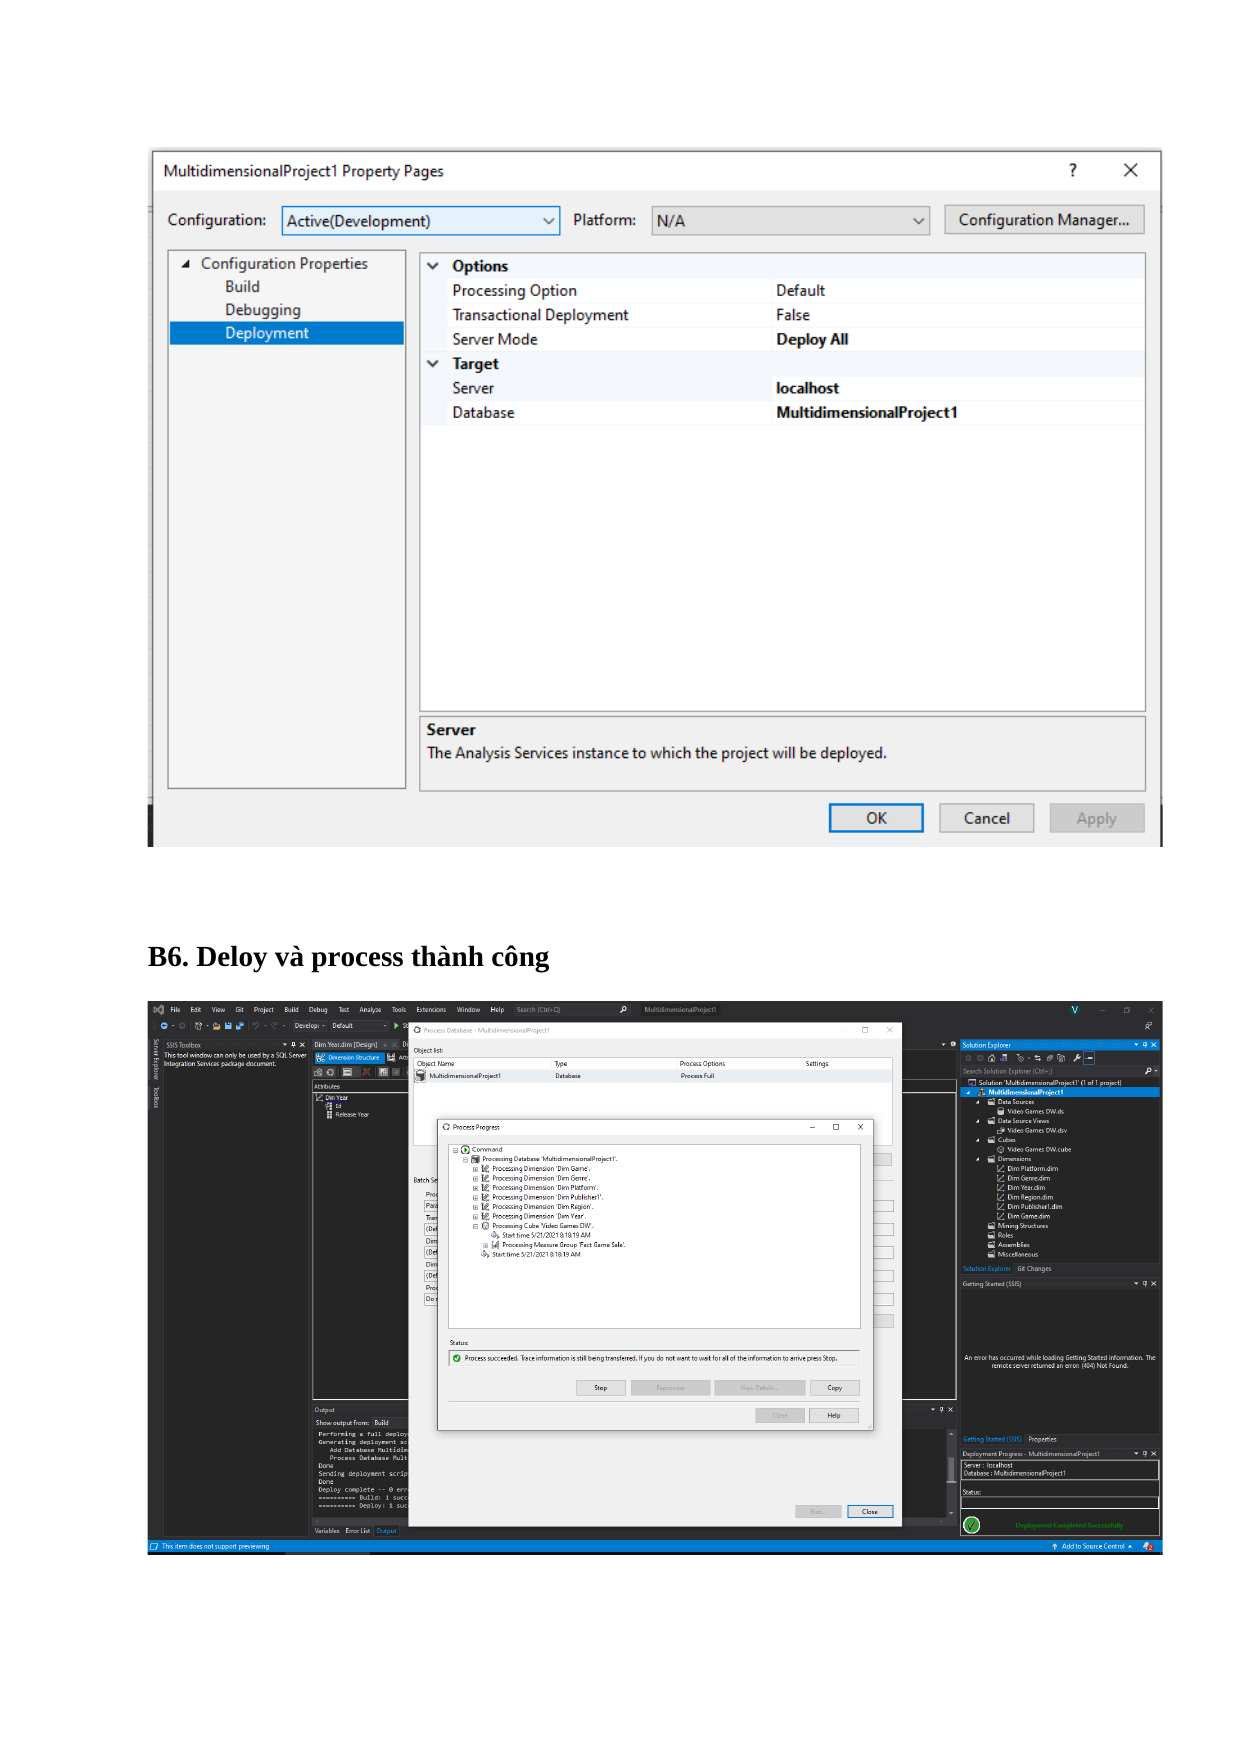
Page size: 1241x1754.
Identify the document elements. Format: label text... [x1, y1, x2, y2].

picture [147, 147, 1163, 847]
picture [147, 1001, 1163, 1555]
text B6. Deloy và process thành công [148, 939, 1162, 973]
